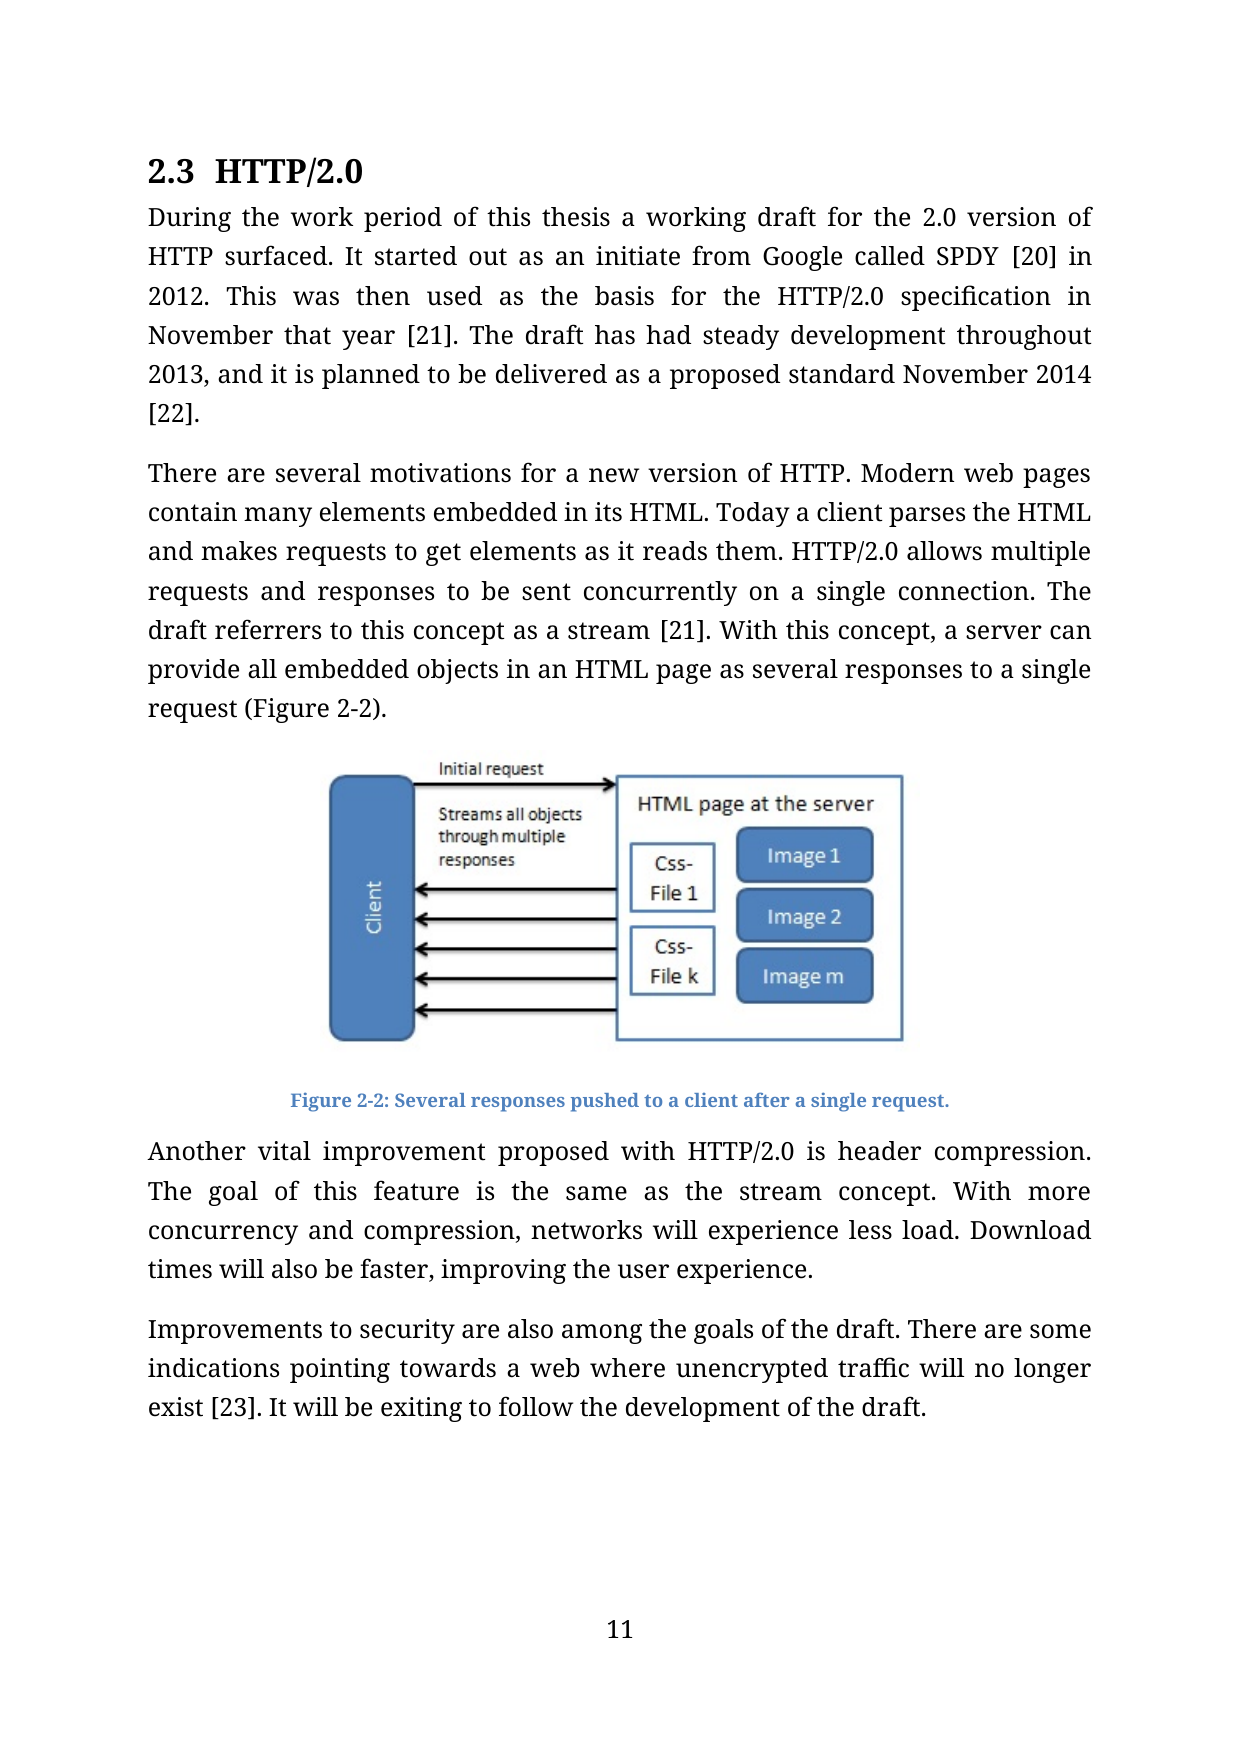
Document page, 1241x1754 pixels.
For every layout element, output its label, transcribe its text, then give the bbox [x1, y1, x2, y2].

subtitle HTTP/2.0 [148, 148, 1092, 193]
text Improvements to security are also among the goals of the draft. There are some indications pointing towards a web where unencrypted traffic will no longer exist [23]. It will be exiting to follow the development of the draft. [148, 1311, 1092, 1424]
text Another vital improvement proposed with HTTP/2.0 is header compression. The goal of this feature is the same as the stream concept. With more concurrency and compression, networks will experience less load. Download times will also be faster, improving the user experience. [148, 1134, 1092, 1286]
text During the work period of this thesis a working draft for the 2.0 version of HTTP surfaced. It started out as an initiate from Google called SPDY [20] in 2012. This was then used as the basis for the HTTP/2.0 specification in November that year [21]. The draft has had steady development throughout 2013, and it is planned to be delivered as a proposed standard November 2014 [22]. [148, 200, 1092, 430]
text There are several motivations for a new version of HTTP. Modern web pages contain many elements embedded in its HTML. Today a client parses the HTML and makes requests to get elements as it reads them. HTTP/2.0 allows multiple requests and responses to be sent concurrently on a single connection. The draft referrers to this concept as a stream [21]. With this concept, a server can provide all embedded objects in an HTML page as several responses to a single request (Figure 2-2). [148, 456, 1092, 725]
picture [320, 750, 920, 1062]
